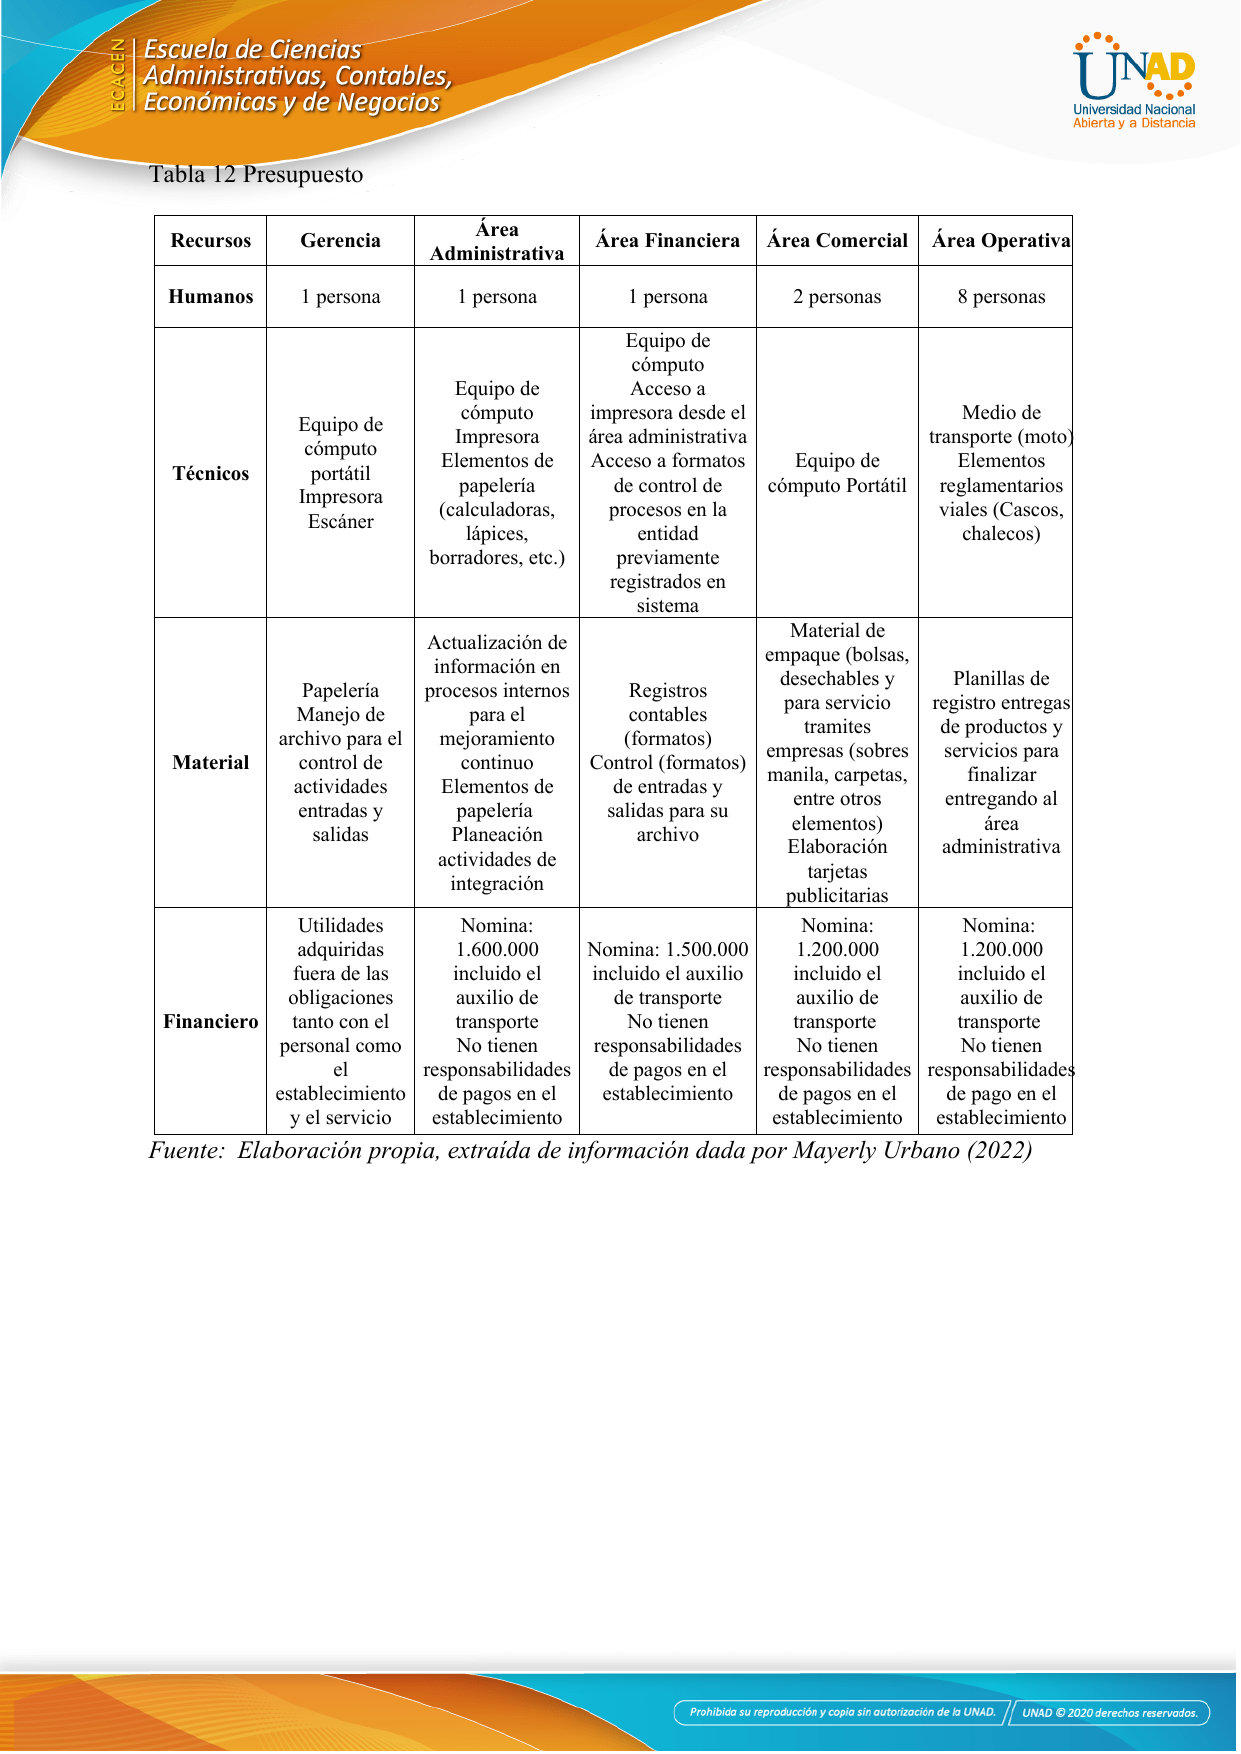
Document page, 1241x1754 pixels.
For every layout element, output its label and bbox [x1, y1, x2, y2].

picture [0, 1623, 1236, 1751]
picture [1, 0, 1241, 223]
table_header [137, 148, 1072, 1606]
